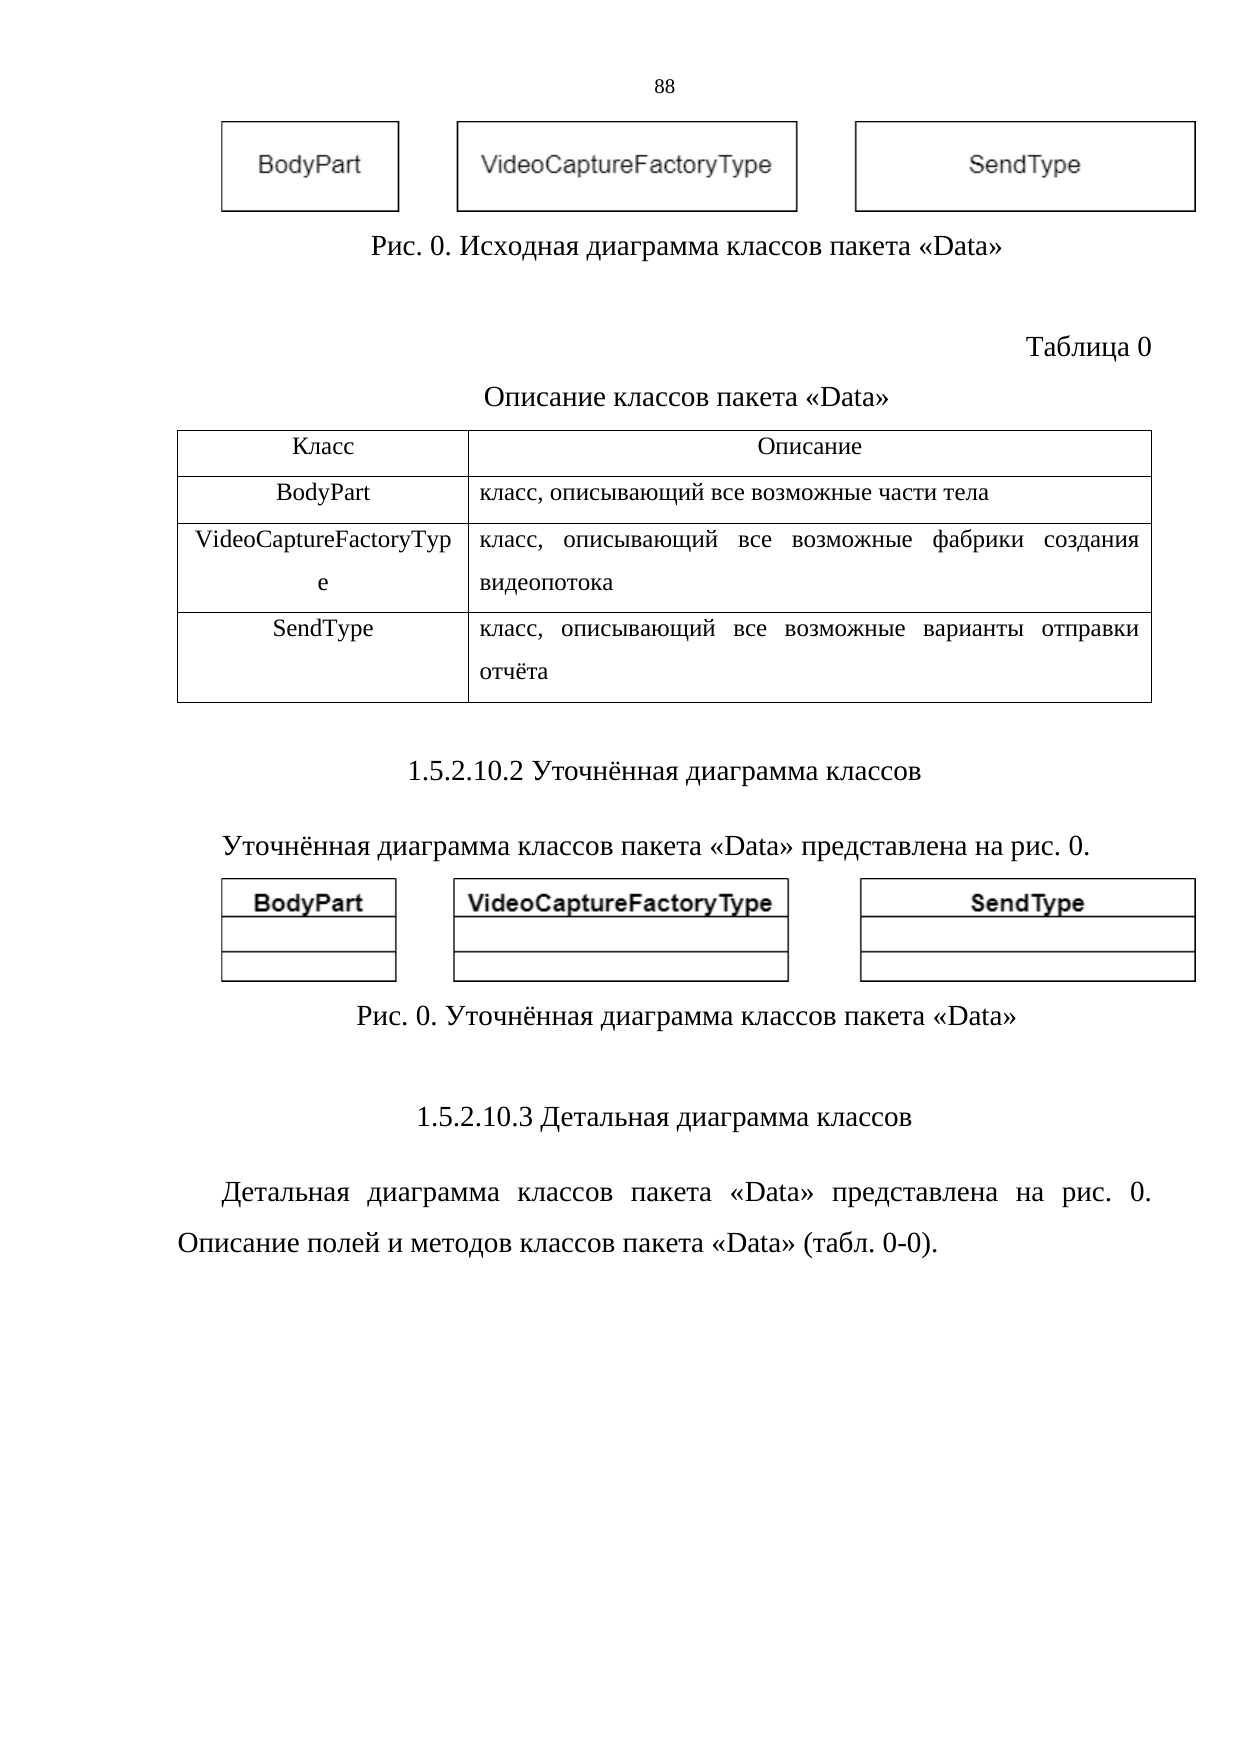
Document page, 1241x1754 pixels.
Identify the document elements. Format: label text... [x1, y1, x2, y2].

text 1.5.2.10.3 Детальная диаграмма классов [177, 1099, 1152, 1133]
text Детальная диаграмма классов пакета «Data» представлена на рис. 0. Описание полей и методов классов пакета «Data» (табл. 0-0). [177, 1174, 1152, 1258]
picture [221, 878, 1196, 982]
text Рис. 0. Исходная диаграмма классов пакета «Data» [177, 228, 1152, 262]
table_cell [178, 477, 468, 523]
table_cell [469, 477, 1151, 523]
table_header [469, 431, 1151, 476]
text Рис. 0. Уточнённая диаграмма классов пакета «Data» [177, 998, 1152, 1032]
text Описание классов пакета «Data» [177, 379, 1152, 413]
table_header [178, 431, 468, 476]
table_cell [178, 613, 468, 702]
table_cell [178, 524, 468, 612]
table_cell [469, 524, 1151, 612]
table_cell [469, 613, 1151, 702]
text Уточнённая диаграмма классов пакета «Data» представлена на рис. 0. [177, 828, 1152, 862]
text Таблица 0 [177, 329, 1152, 363]
picture [221, 121, 1196, 212]
text 1.5.2.10.2 Уточнённая диаграмма классов [177, 753, 1152, 787]
